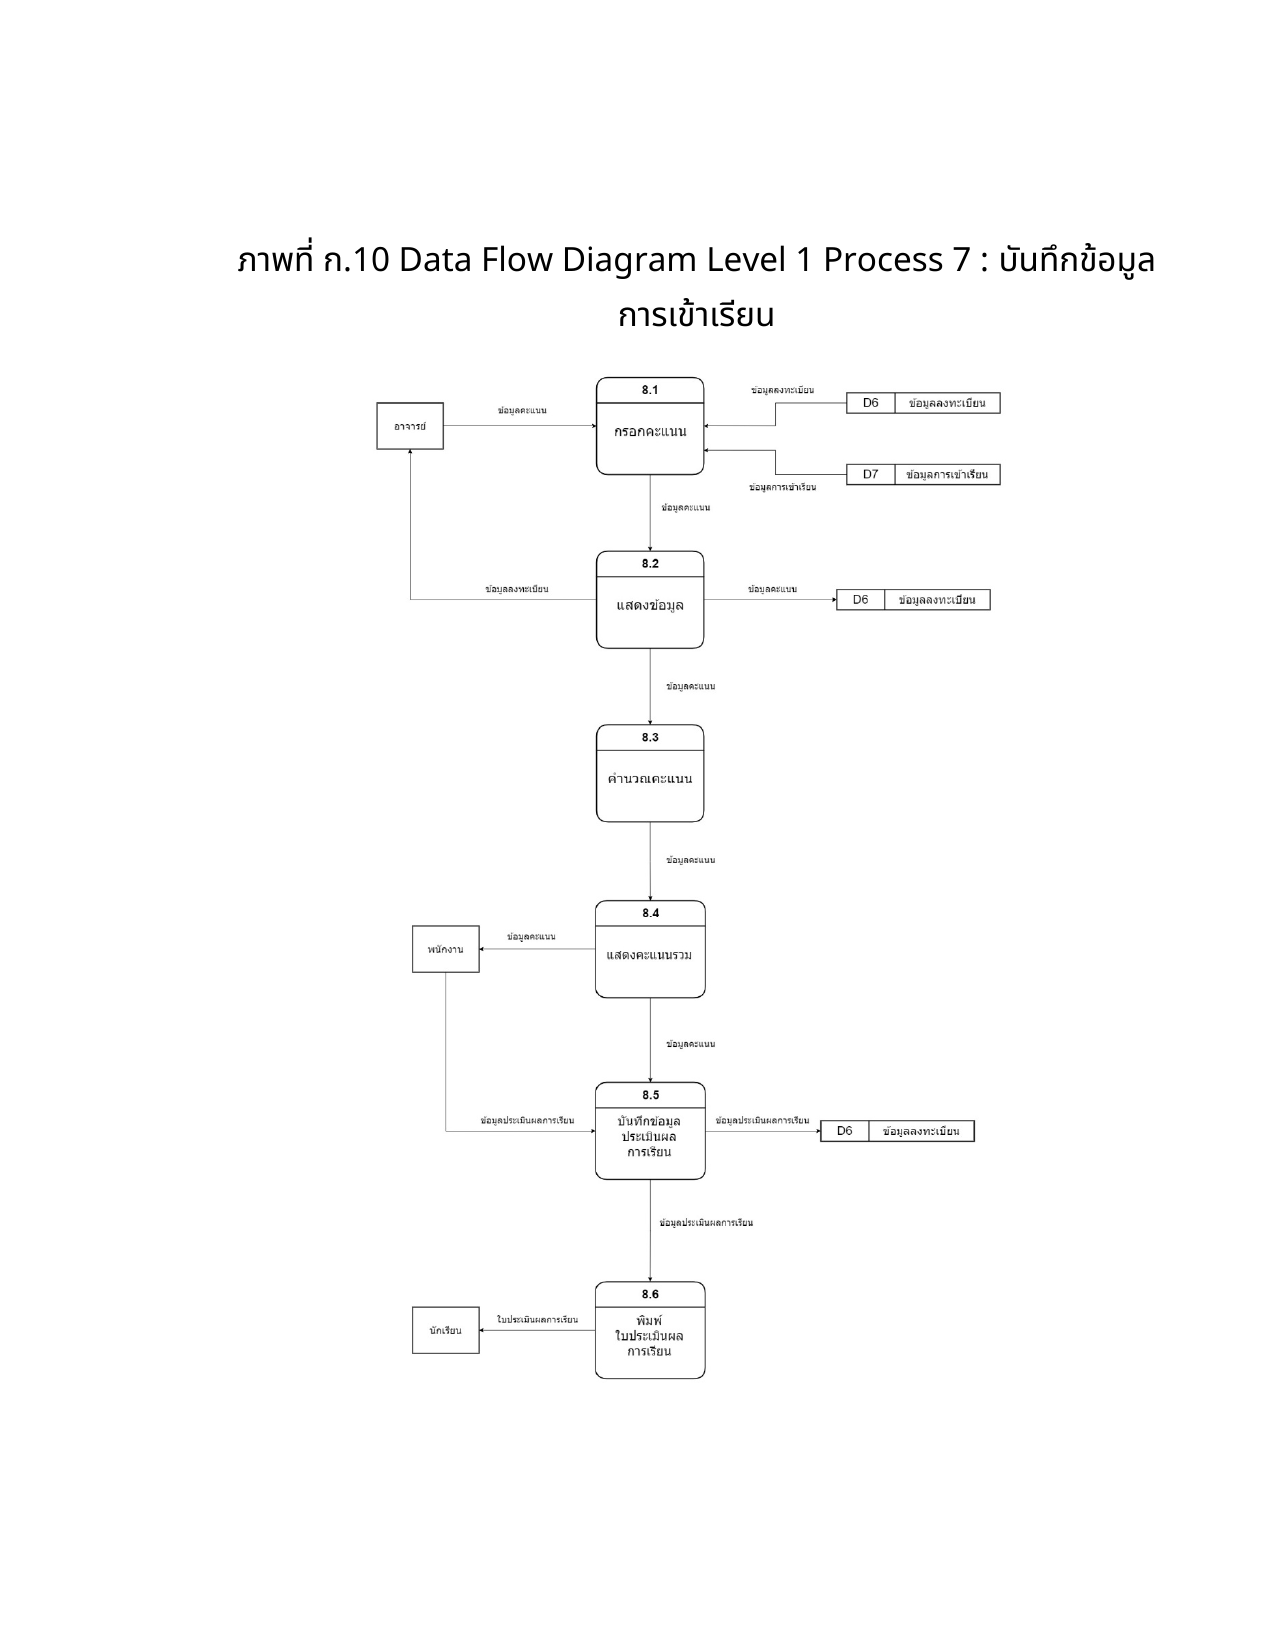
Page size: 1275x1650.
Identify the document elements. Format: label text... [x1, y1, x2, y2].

picture [361, 361, 1015, 1394]
text ภาพที่ ก.10 Data Flow Diagram Level 1 Process 7 : บันทึกข้อมูลการเข้าเรียน [236, 236, 1157, 341]
